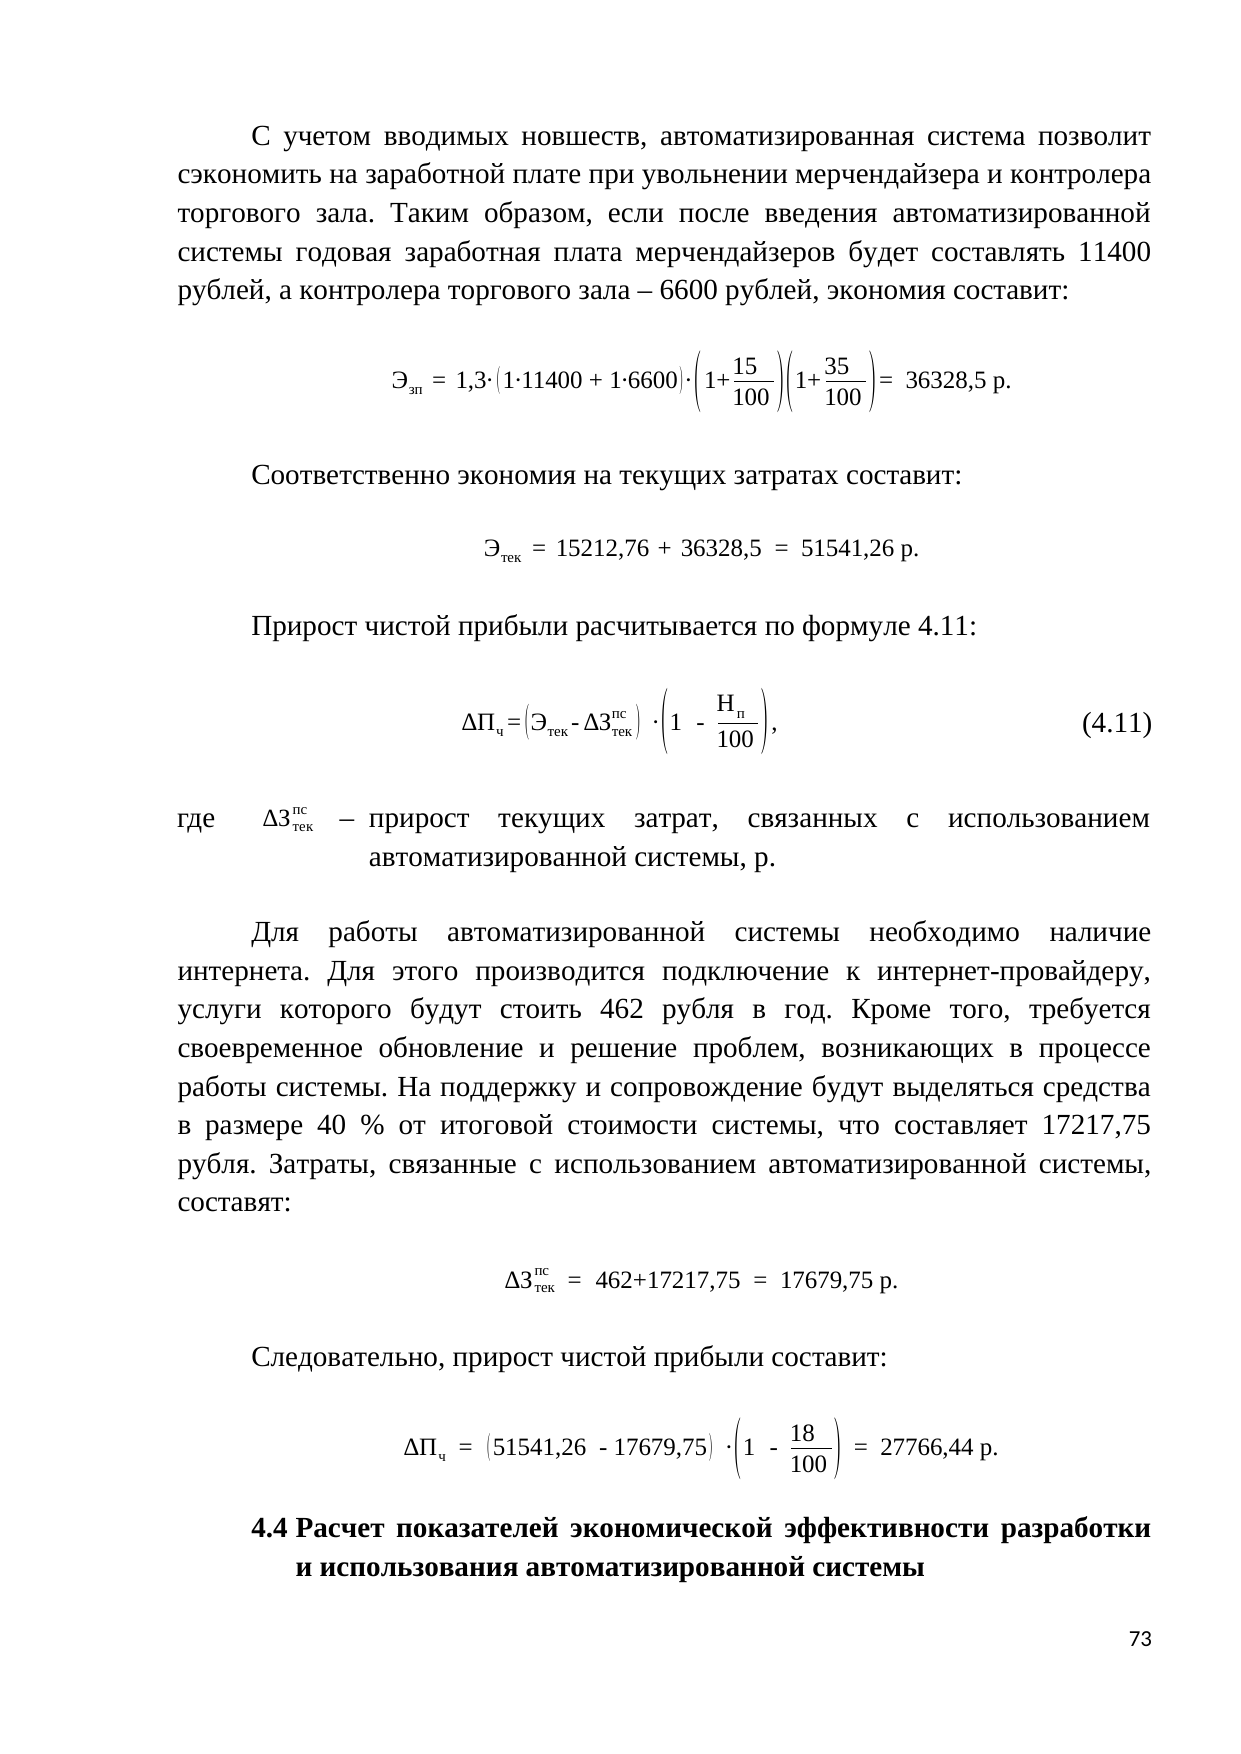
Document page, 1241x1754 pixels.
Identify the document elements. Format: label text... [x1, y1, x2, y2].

table_header (4.11) [1063, 685, 1151, 762]
text Прирост чистой прибыли расчитывается по формуле 4.11: [177, 608, 1152, 642]
text Следовательно, прирост чистой прибыли составит: [177, 1339, 1152, 1373]
table_header [236, 800, 339, 876]
text С учетом вводимых новшеств, автоматизированная система позволит сэкономить на заработной плате при увольнении мерчендайзера и контролера торгового зала. Таким образом, если после введения автоматизированной системы годовая заработная плата мерчендайзеров будет составлять 11400 рублей, а контролера торгового зала – 6600 рублей, экономия составит: [177, 118, 1152, 306]
text Соответственно экономия на текущих затратах составит: [177, 457, 1152, 491]
subtitle Расчет показателей экономической эффективности разработки и использования автоматизированной системы [251, 1510, 1152, 1582]
table_header где [177, 800, 236, 876]
text Для работы автоматизированной системы необходимо наличие интернета. Для этого производится подключение к интернет-провайдеру, услуги которого будут стоить 462 рубля в год. Кроме того, требуется своевременное обновление и решение проблем, возникающих в процессе работы системы. На поддержку и сопровождение будут выделяться средства в размере 40 % от итоговой стоимости системы, что составляет 17217,75 рубля. Затраты, связанные с использованием автоматизированной системы, составят: [177, 914, 1152, 1218]
table_header – [339, 800, 369, 876]
table_header прирост текущих затрат, связанных с использованием автоматизированной системы, р. [369, 800, 1151, 876]
table_header [177, 685, 1063, 762]
